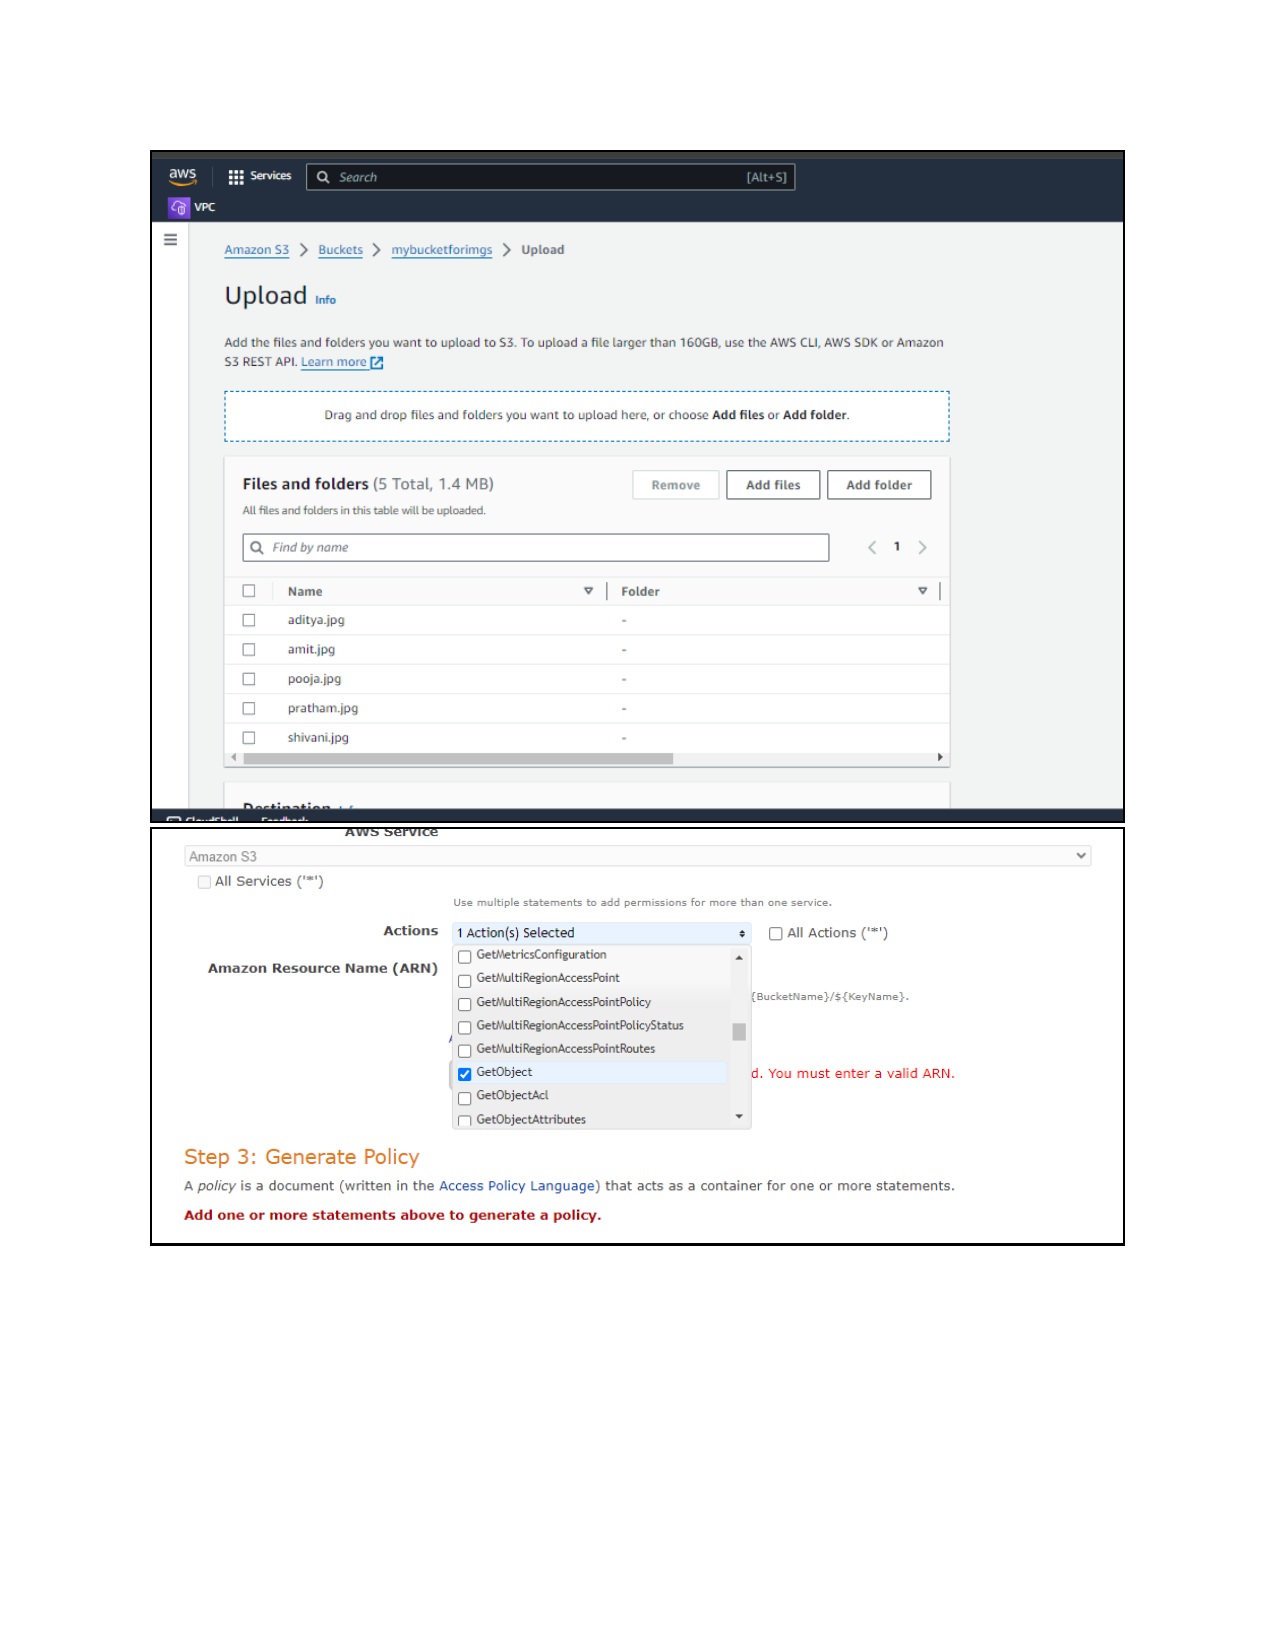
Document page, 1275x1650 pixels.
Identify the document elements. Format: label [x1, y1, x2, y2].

picture [152, 152, 1123, 821]
picture [152, 829, 1123, 1243]
